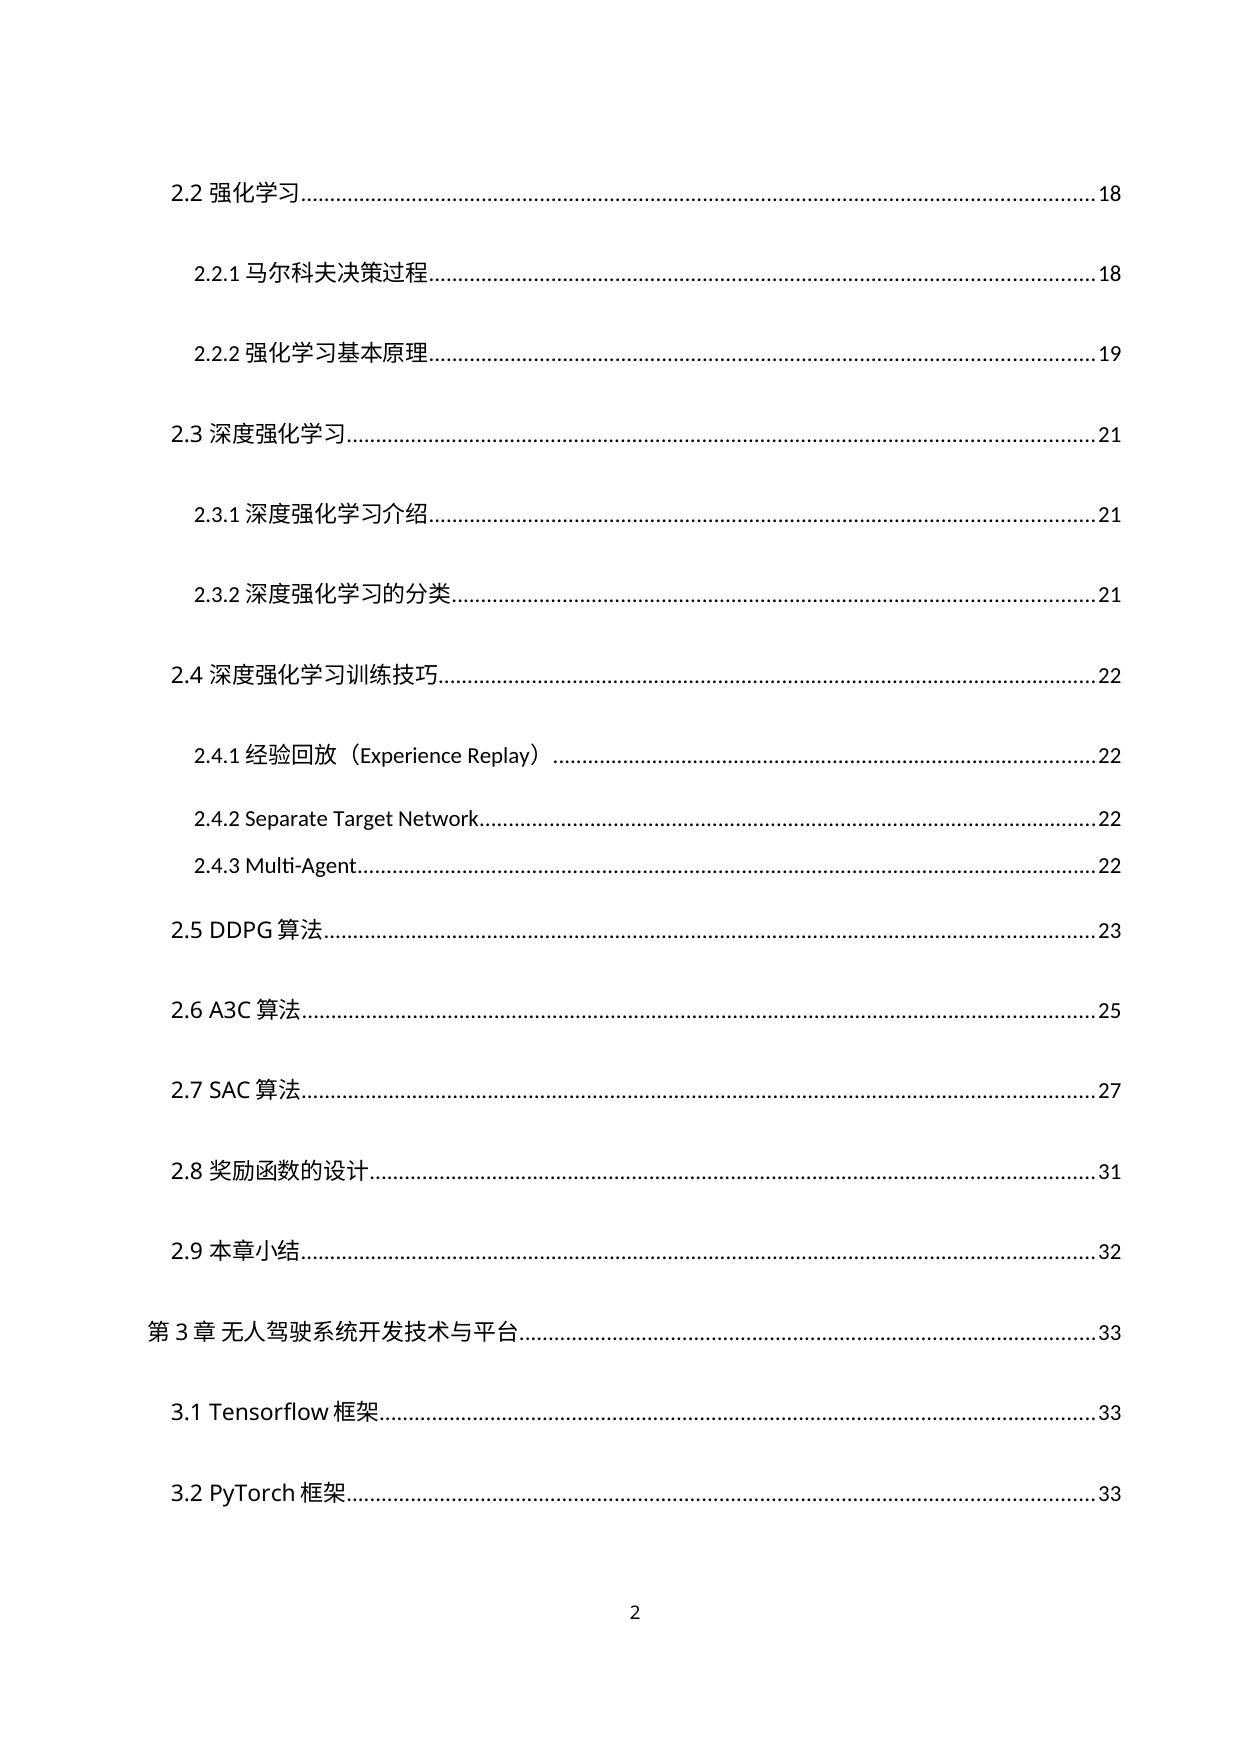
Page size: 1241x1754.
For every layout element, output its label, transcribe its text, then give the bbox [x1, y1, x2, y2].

text 2.4.3 Multi-Agent 22 [193, 848, 1122, 881]
text 2.3 深度强化学习 21 [171, 400, 1122, 465]
text 2.5 DDPG算法 23 [171, 896, 1122, 961]
text 2.3.1 深度强化学习介绍 21 [193, 480, 1122, 545]
text 2.7 SAC算法 27 [171, 1056, 1122, 1121]
text 3.1 Tensorflow框架 33 [171, 1378, 1122, 1443]
text 2.4 深度强化学习训练技巧 22 [171, 641, 1122, 706]
text 2.4.1 经验回放（Experience Replay） 22 [193, 721, 1122, 786]
text 2.8 奖励函数的设计 31 [171, 1137, 1122, 1202]
text 2.3.2 深度强化学习的分类 21 [193, 560, 1122, 625]
text 2.9 本章小结 32 [171, 1217, 1122, 1282]
text 2.6 A3C算法 25 [171, 976, 1122, 1041]
text 第3章 无人驾驶系统开发技术与平台 33 [148, 1298, 1122, 1363]
text 2.2.1 马尔科夫决策过程 18 [193, 239, 1122, 304]
text 3.2 PyTorch框架 33 [171, 1458, 1122, 1523]
text 2.2.2 强化学习基本原理 19 [193, 319, 1122, 384]
text 2.2 强化学习 18 [171, 159, 1122, 224]
text 2.4.2 Separate Target Network 22 [193, 801, 1122, 834]
